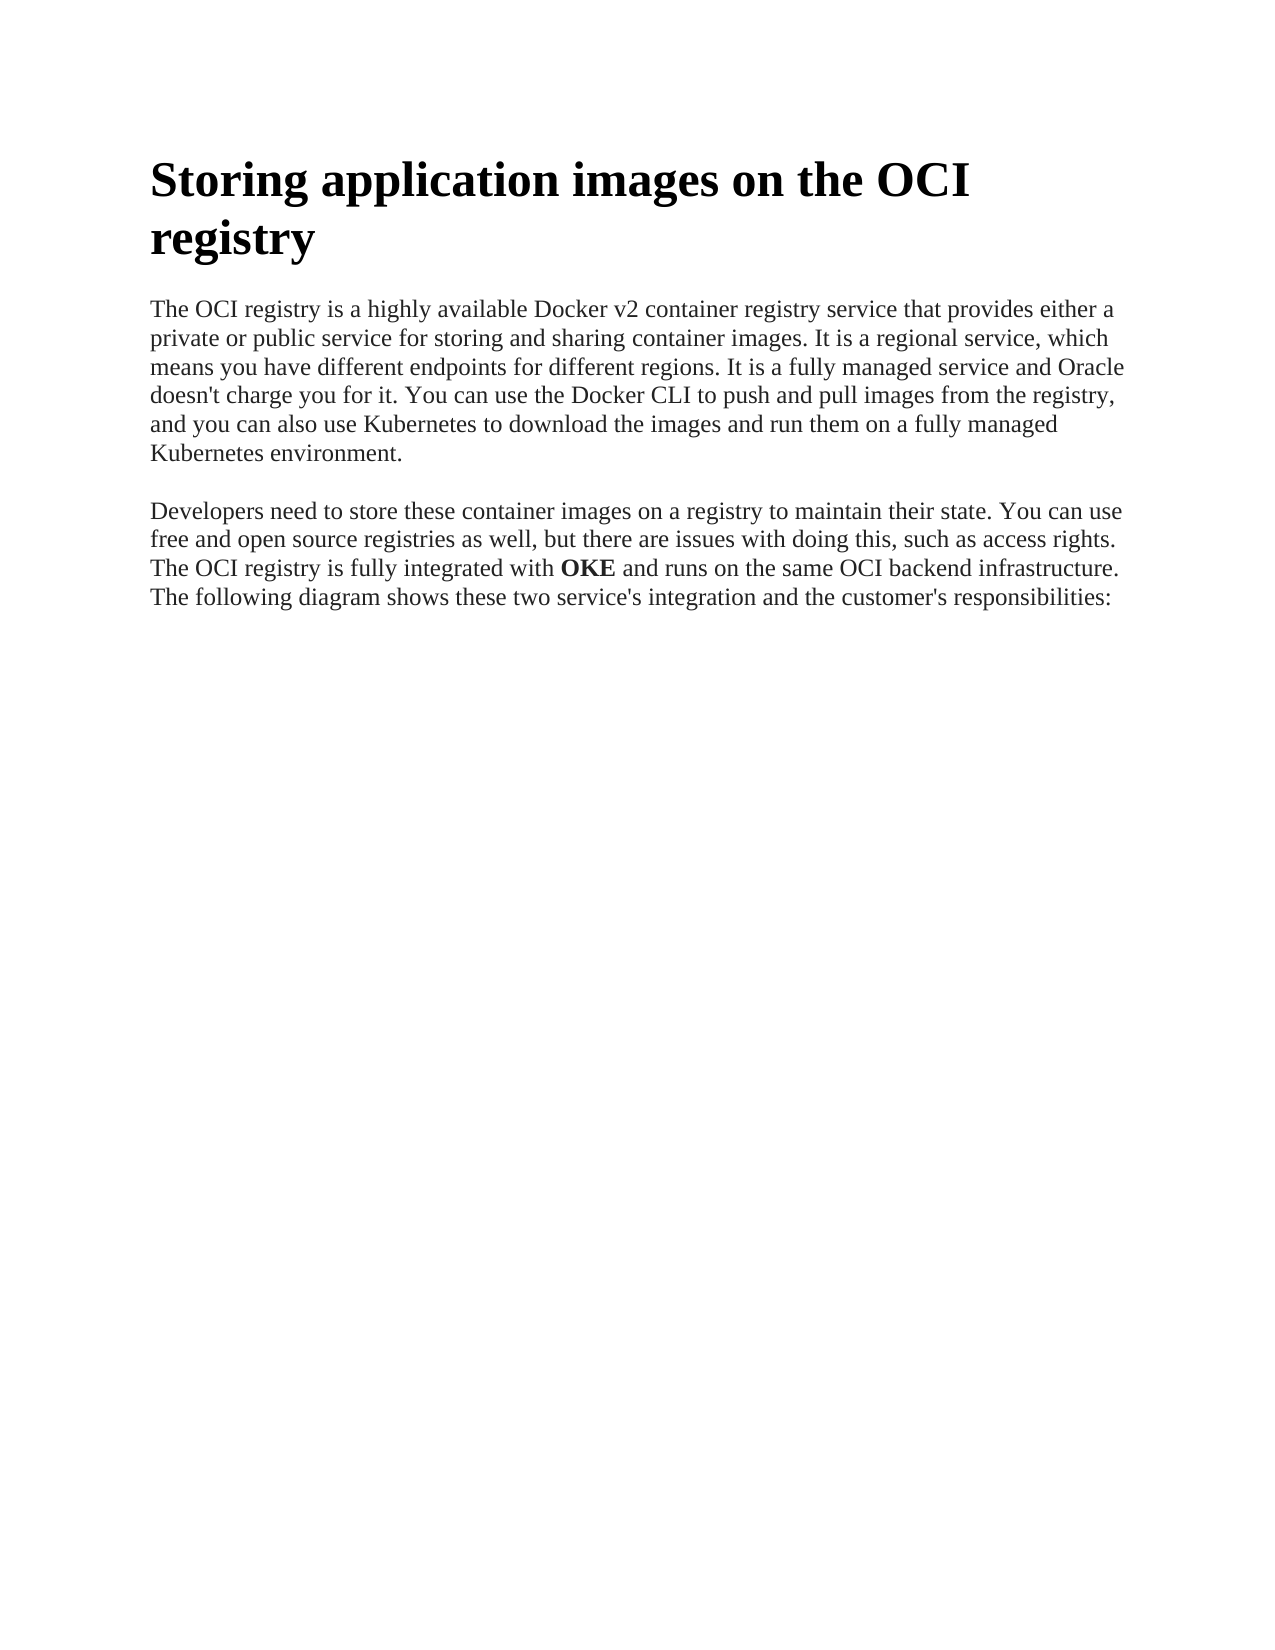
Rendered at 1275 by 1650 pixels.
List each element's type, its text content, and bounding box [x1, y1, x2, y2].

text Developers need to store these container images on a registry to maintain their state. You can use free and open source registries as well, but there are issues with doing this, such as access rights. The OCI registry is fully integrated with OKE and runs on the same OCI backend infrastructure. The following diagram shows these two service's integration and the customer's responsibilities: [150, 496, 1125, 611]
text The OCI registry is a highly available Docker v2 container registry service that provides either a private or public service for storing and sharing container images. It is a regional service, which means you have different endpoints for different regions. It is a fully managed service and Oracle doesn't charge you for it. You can use the Docker CLI to push and pull images from the registry, and you can also use Kubernetes to download the images and run them on a fully managed Kubernetes environment. [150, 294, 1125, 467]
text Storing application images on the OCI registry [150, 150, 1125, 265]
